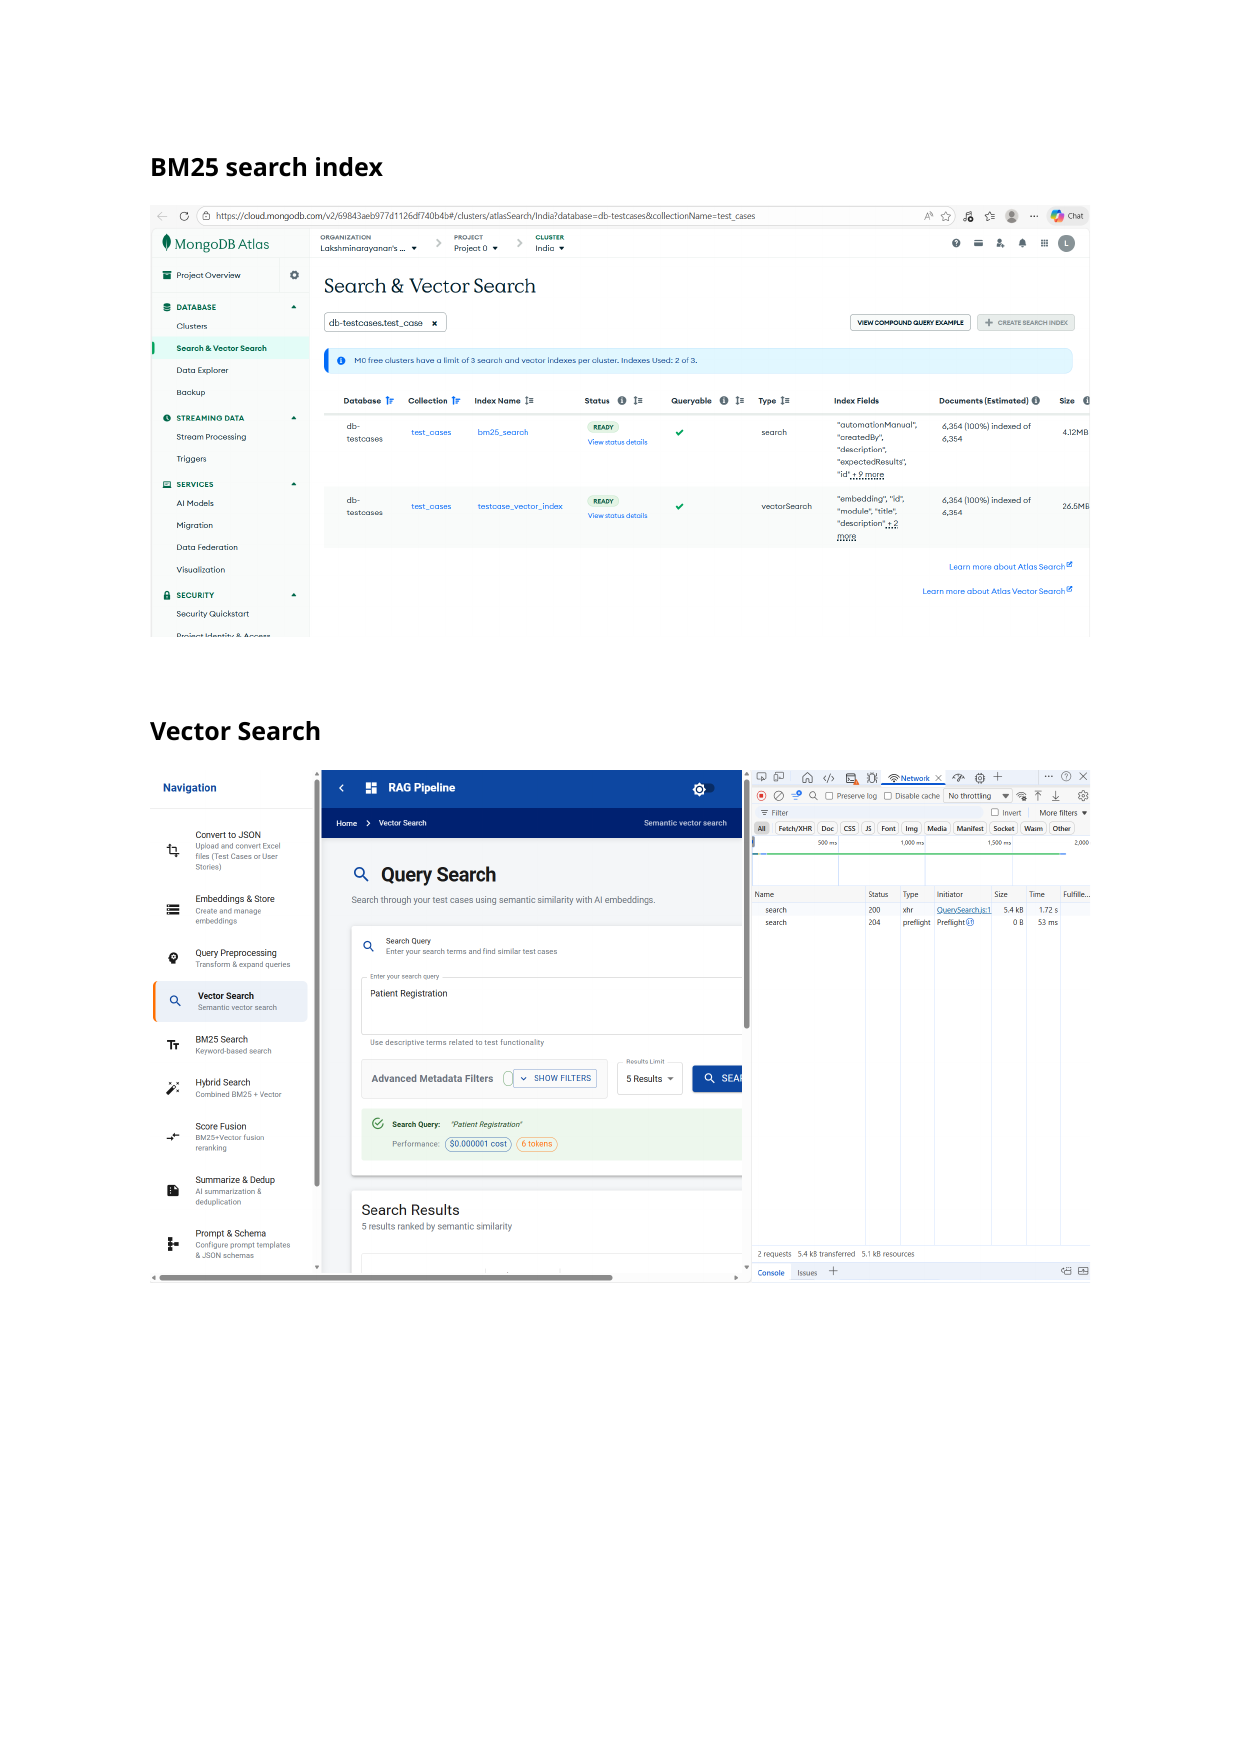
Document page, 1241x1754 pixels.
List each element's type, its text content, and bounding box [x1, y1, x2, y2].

text Vector Search [150, 714, 1090, 748]
text BM25 search index [150, 150, 1090, 184]
picture [150, 770, 1091, 1283]
picture [150, 205, 1091, 637]
